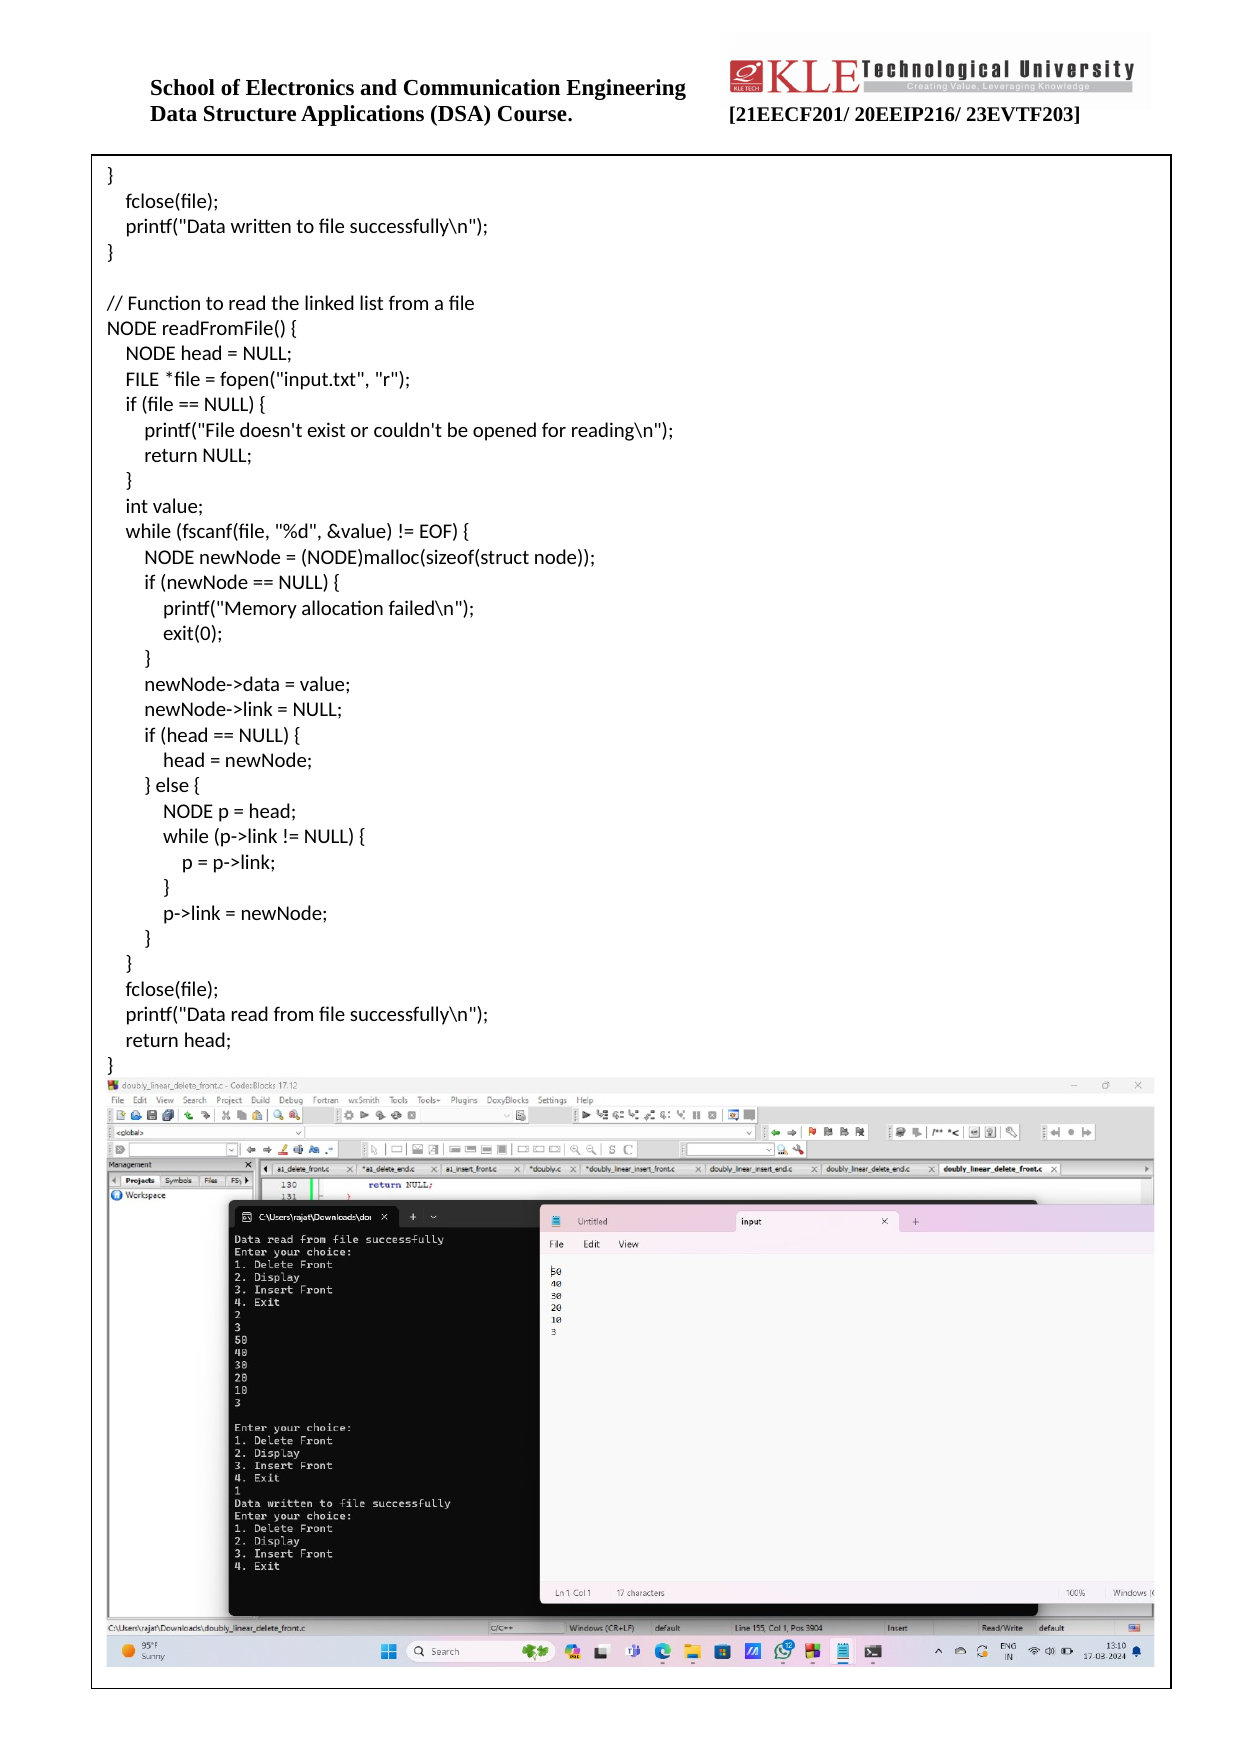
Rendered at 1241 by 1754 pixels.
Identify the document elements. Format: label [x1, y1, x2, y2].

picture [106, 1077, 1155, 1667]
picture [719, 32, 1151, 110]
